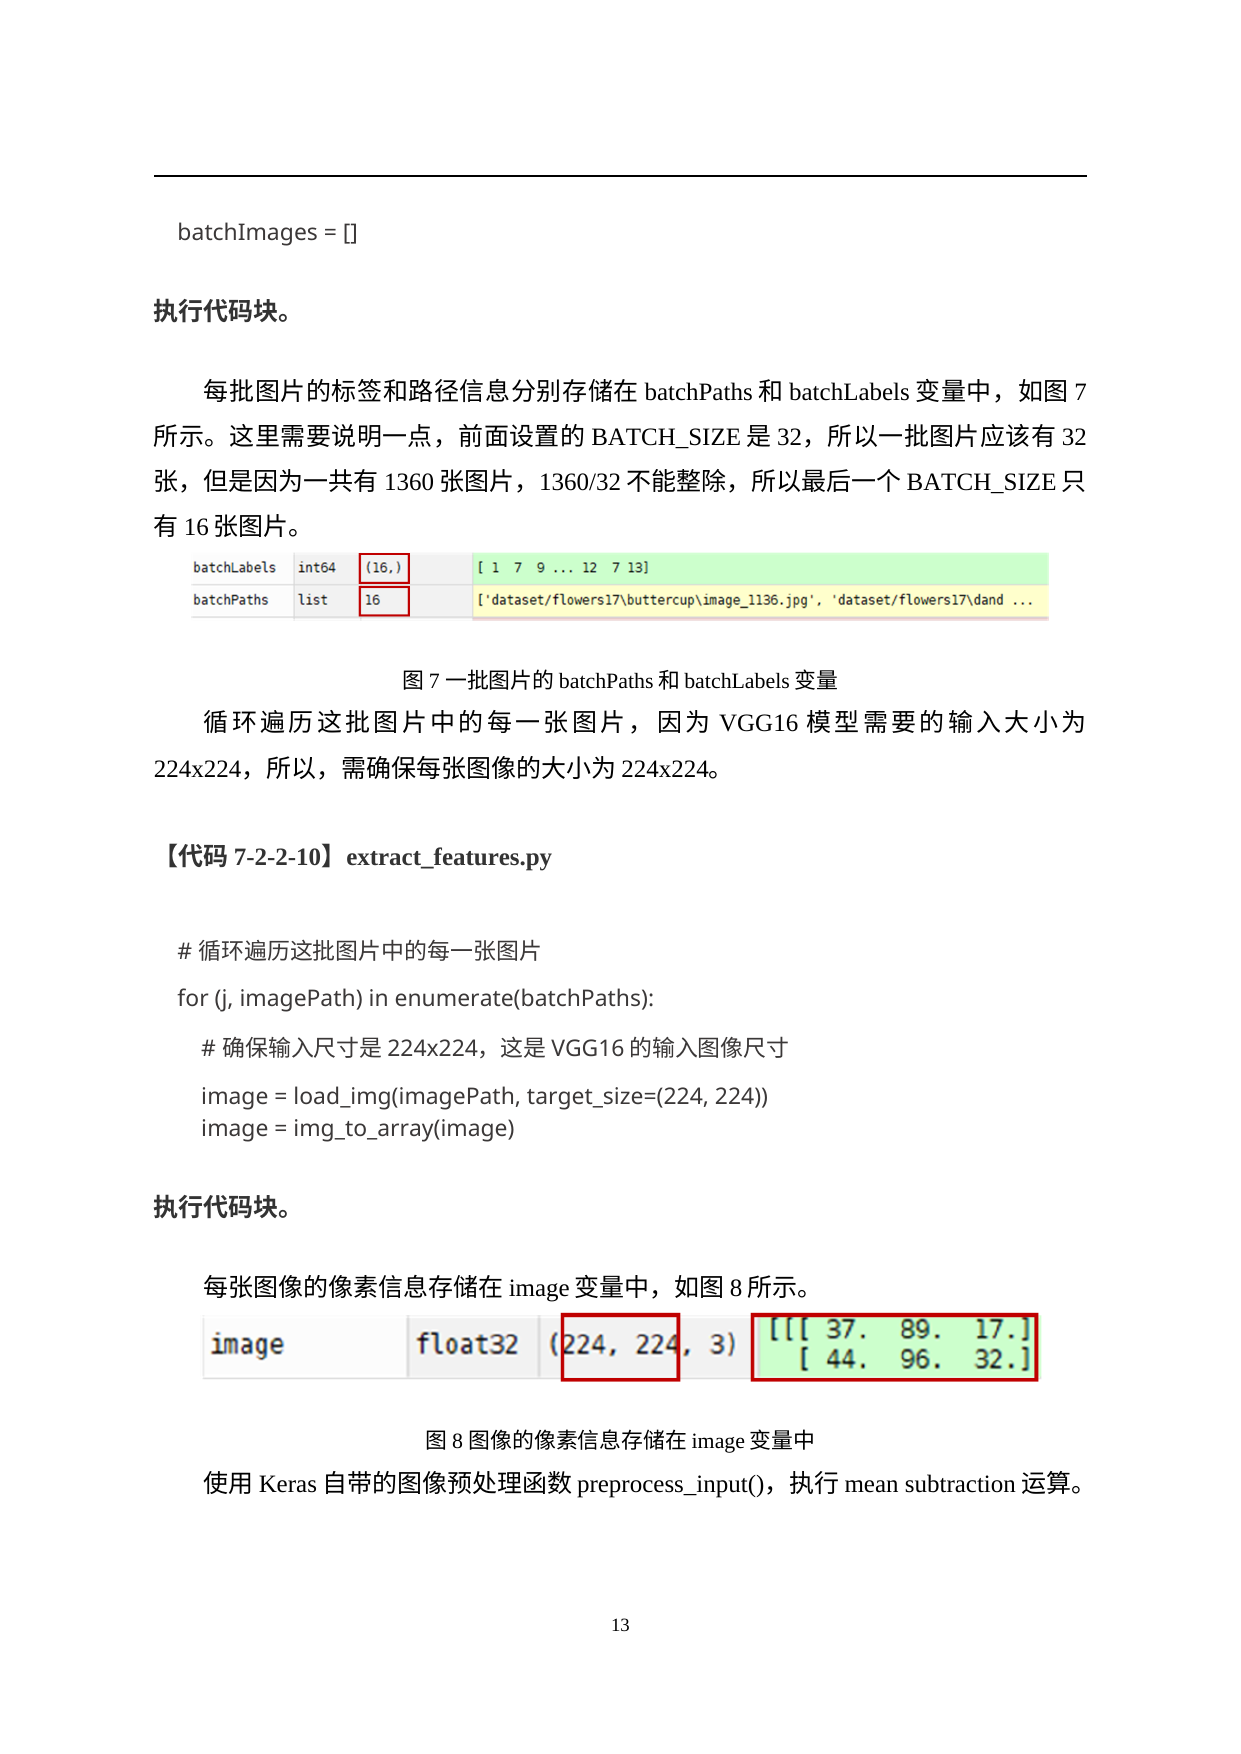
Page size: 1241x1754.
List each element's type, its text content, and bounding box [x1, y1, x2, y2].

text for (j, imagePath) in enumerate(batchPaths): [153, 982, 1087, 1014]
text 图7 一批图片的batchPaths和batchLabels变量 [153, 662, 1087, 695]
text 每批图片的标签和路径信息分别存储在batchPaths和batchLabels变量中，如图7所示。这里需要说明一点，前面设置的BATCH_SIZE是32，所以一批图片应该有32张，但是因为一共有1360张图片，1360/32不能整除，所以最后一个BATCH_SIZE只有16张图片。 [153, 371, 1087, 543]
text 每张图像的像素信息存储在image变量中，如图8所示。 [153, 1267, 1087, 1304]
picture [187, 552, 1053, 621]
text # 确保输入尺寸是224x224，这是VGG16的输入图像尺寸 [153, 1014, 1087, 1079]
text 执行代码块。 [153, 277, 1087, 342]
text # 循环遍历这批图片中的每一张图片 [153, 917, 1087, 982]
text image = img_to_array(image) [153, 1112, 1087, 1144]
text image = load_img(imagePath, target_size=(224, 224)) [153, 1079, 1087, 1112]
text 【代码7-2-2-10】extract_features.py [153, 822, 1087, 887]
text 循环遍历这批图片中的每一张图片，因为VGG16模型需要的输入大小为224x224，所以，需确保每张图像的大小为224x224。 [153, 703, 1087, 784]
text 图8 图像的像素信息存储在image变量中 [153, 1423, 1087, 1455]
picture [187, 1312, 1053, 1382]
text batchImages = [] [153, 215, 1087, 248]
text 使用Keras自带的图像预处理函数preprocess_input()，执行mean subtraction运算。 [153, 1463, 1087, 1499]
text 执行代码块。 [153, 1173, 1087, 1238]
